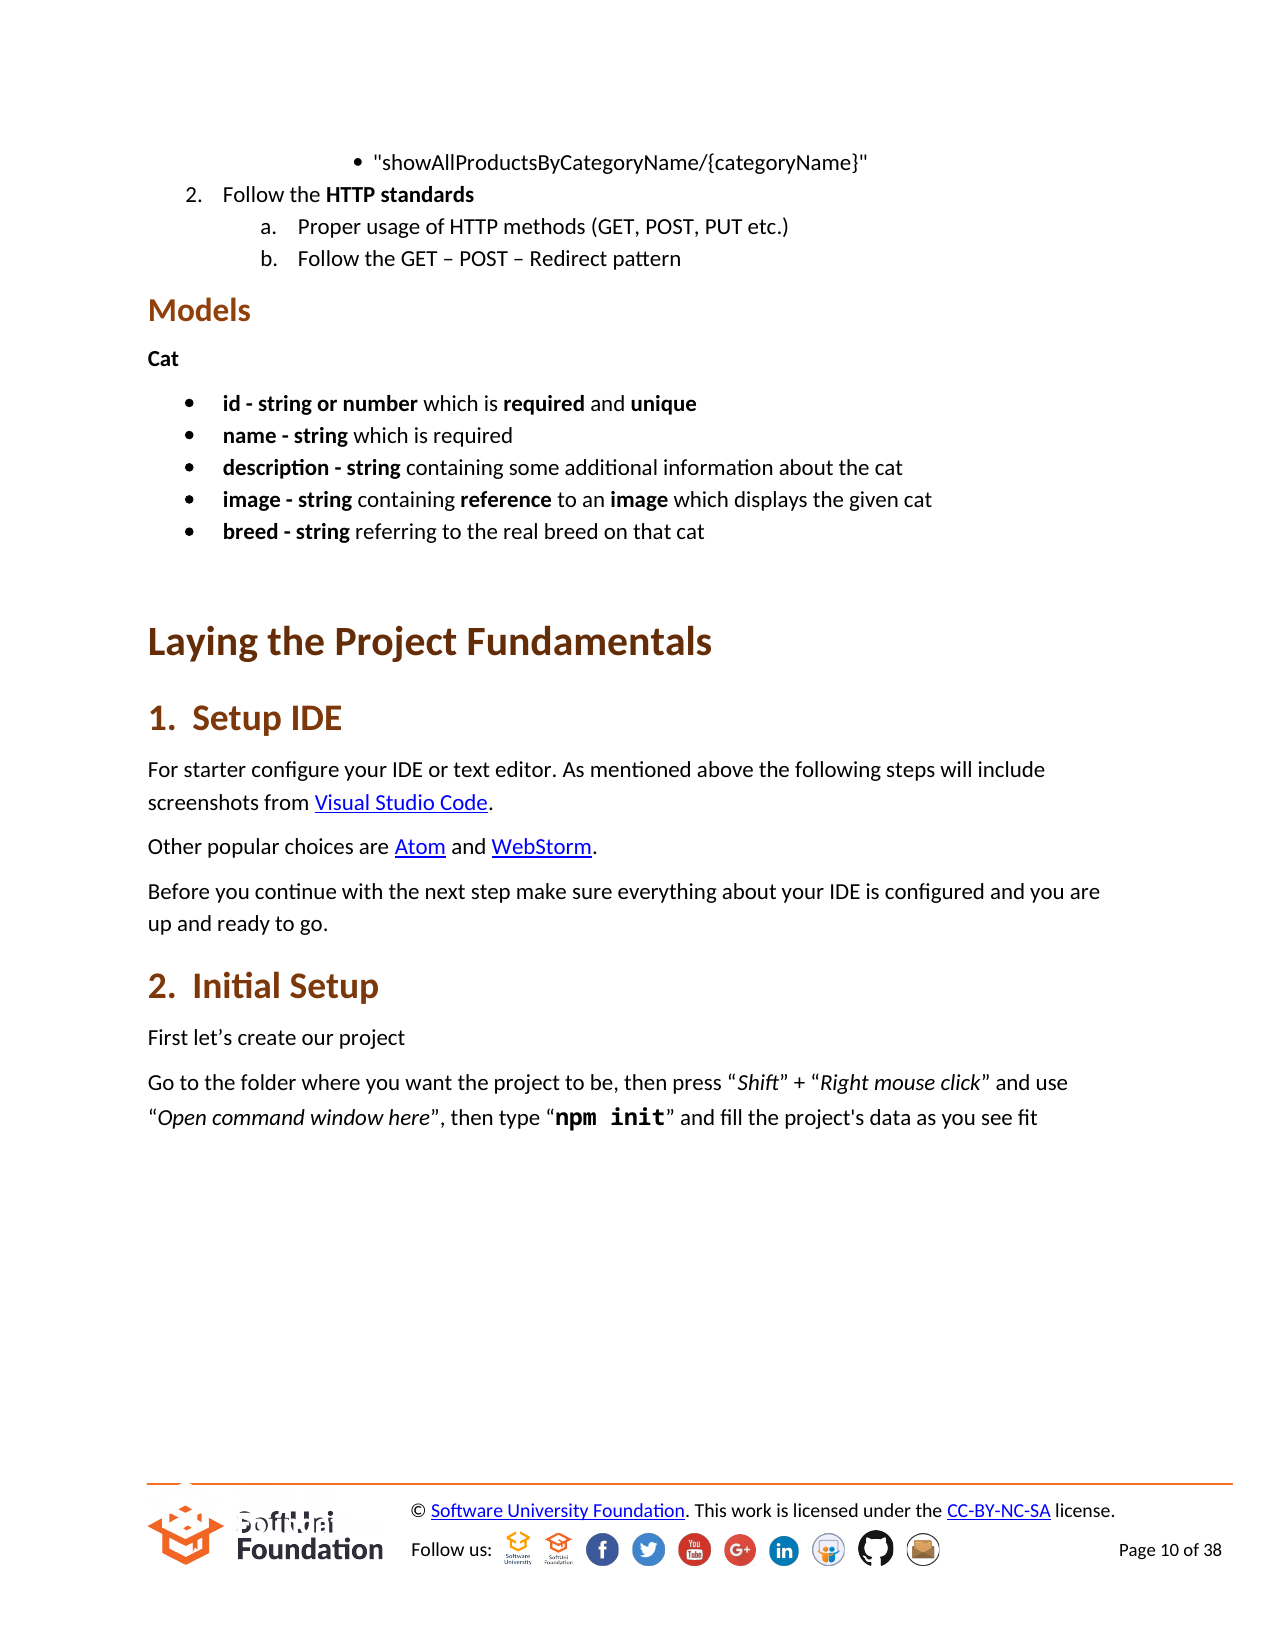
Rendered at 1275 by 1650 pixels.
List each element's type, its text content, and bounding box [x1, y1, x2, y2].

picture [858, 1530, 894, 1566]
list breed - string referring to the real breed on that cat [185, 517, 1127, 545]
picture [586, 1533, 619, 1566]
list description - string containing some additional information about the cat [185, 453, 1127, 481]
list Proper usage of HTTP methods (GET, POST, PUT etc.) [260, 212, 1127, 240]
picture [632, 1533, 665, 1566]
picture [906, 1533, 940, 1566]
text For starter configure your IDE or text editor. As mentioned above the following steps will include screenshots from Visual Studio Code. [148, 755, 1127, 816]
text Cat [148, 344, 1127, 372]
picture [724, 1534, 756, 1566]
picture [504, 1531, 532, 1566]
text Other popular choices are Atom and WebStorm. [148, 832, 1127, 860]
picture [790, 1557, 799, 1566]
subtitle Laying the Project Fundamentals [148, 615, 1127, 666]
picture [769, 1557, 778, 1566]
text Before you continue with the next step make sure everything about your IDE is configured and you are up and ready to go. [148, 877, 1127, 937]
picture [769, 1536, 778, 1545]
picture [790, 1536, 799, 1545]
picture [678, 1533, 711, 1566]
list name - string which is required [185, 421, 1127, 449]
picture [544, 1533, 573, 1566]
picture [783, 1548, 792, 1557]
subtitle Initial Setup [148, 962, 1127, 1008]
text Go to the folder where you want the project to be, then press “Shift” + “Right mouse click” and use “Open command window here”, then type “npm init” and fill the project's data as you see fit [148, 1068, 1127, 1132]
list image - string containing reference to an image which displays the given cat [185, 485, 1127, 513]
list id - string or number which is required and unique [185, 389, 1127, 417]
picture [812, 1533, 845, 1566]
list Follow the GET – POST – Redirect pattern [260, 244, 1127, 272]
subtitle Models [148, 289, 1127, 329]
list Follow the HTTP standards [185, 180, 1127, 208]
picture [147, 1481, 383, 1565]
text First let’s create our project [148, 1023, 1127, 1051]
subtitle Setup IDE [148, 694, 1127, 740]
list "showAllProductsByCategoryName/{categoryName}" [354, 148, 1127, 176]
